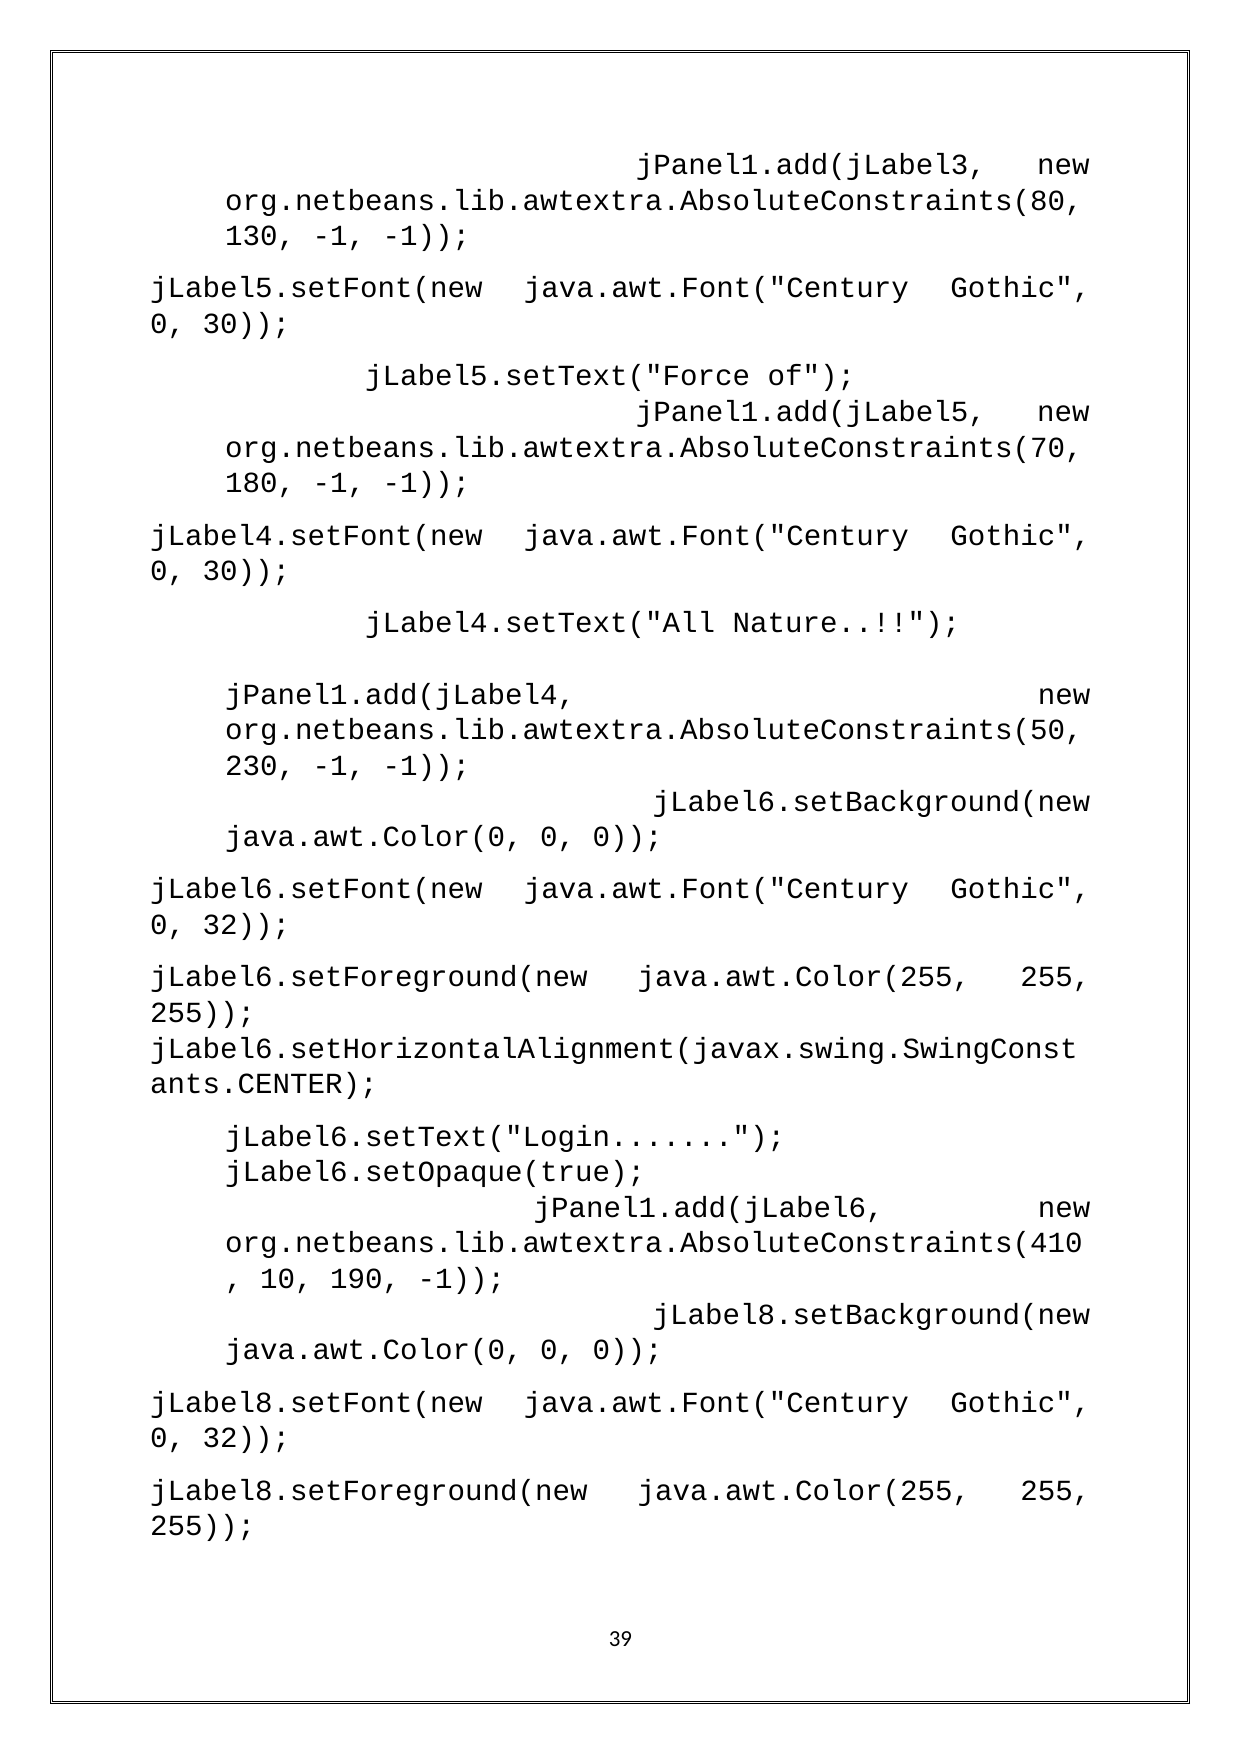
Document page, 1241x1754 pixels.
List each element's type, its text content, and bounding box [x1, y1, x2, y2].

list jLabel5.setText("Force of"); [225, 361, 1090, 394]
text jLabel5.setFont(new java.awt.Font("Century Gothic", 0, 30)); [150, 273, 1090, 342]
list jLabel8.setBackground(new java.awt.Color(0, 0, 0)); [225, 1300, 1090, 1368]
text jLabel8.setFont(new java.awt.Font("Century Gothic", 0, 32)); [150, 1388, 1090, 1456]
list jPanel1.add(jLabel5, new org.netbeans.lib.awtextra.AbsoluteConstraints(70, 180, -1, -1)); [225, 397, 1090, 501]
text jLabel6.setFont(new java.awt.Font("Century Gothic", 0, 32)); [150, 874, 1090, 943]
text jLabel4.setFont(new java.awt.Font("Century Gothic", 0, 30)); [150, 521, 1090, 589]
list jPanel1.add(jLabel6, new org.netbeans.lib.awtextra.AbsoluteConstraints(410, 10, 190, -1)); [225, 1193, 1090, 1297]
list jLabel6.setBackground(new java.awt.Color(0, 0, 0)); [225, 787, 1090, 855]
list jLabel6.setText("Login......."); [225, 1122, 1090, 1155]
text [150, 1476, 1090, 1544]
list jLabel4.setText("All Nature..!!"); [225, 608, 1090, 642]
list jLabel6.setOpaque(true); [225, 1157, 1090, 1190]
list jPanel1.add(jLabel3, new org.netbeans.lib.awtextra.AbsoluteConstraints(80, 130, -1, -1)); [225, 150, 1090, 254]
text jLabel6.setForeground(new java.awt.Color(255, 255, 255)); jLabel6.setHorizontalAlignment(javax.swing.SwingConstants.CENTER); [150, 962, 1090, 1102]
list jPanel1.add(jLabel4, new org.netbeans.lib.awtextra.AbsoluteConstraints(50, 230, -1, -1)); [225, 680, 1090, 784]
